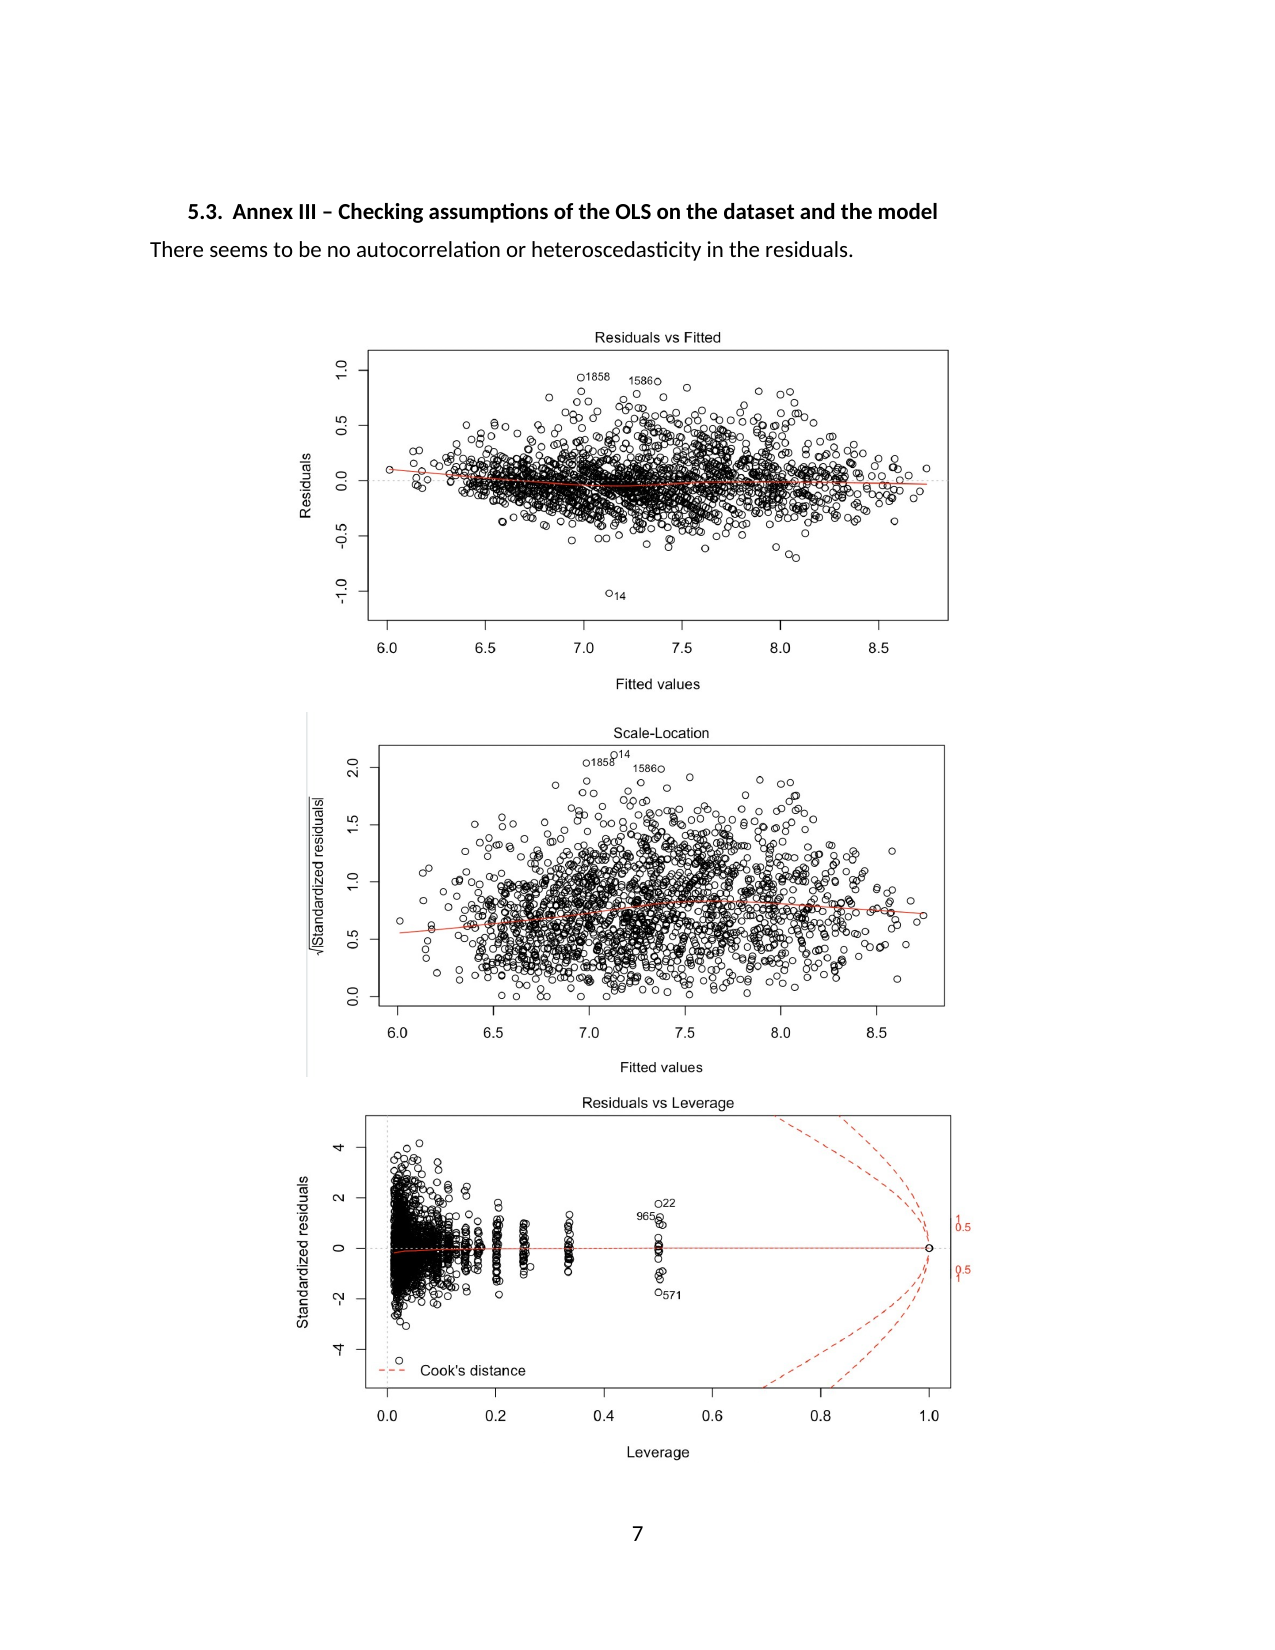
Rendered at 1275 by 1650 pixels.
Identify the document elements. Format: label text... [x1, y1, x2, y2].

picture [306, 712, 969, 1077]
text There seems to be no autocorrelation or heteroscedasticity in the residuals. [150, 235, 1125, 263]
picture [296, 282, 979, 694]
picture [293, 1095, 982, 1463]
subtitle Annex III – Checking assumptions of the OLS on the dataset and the model [187, 197, 1125, 225]
